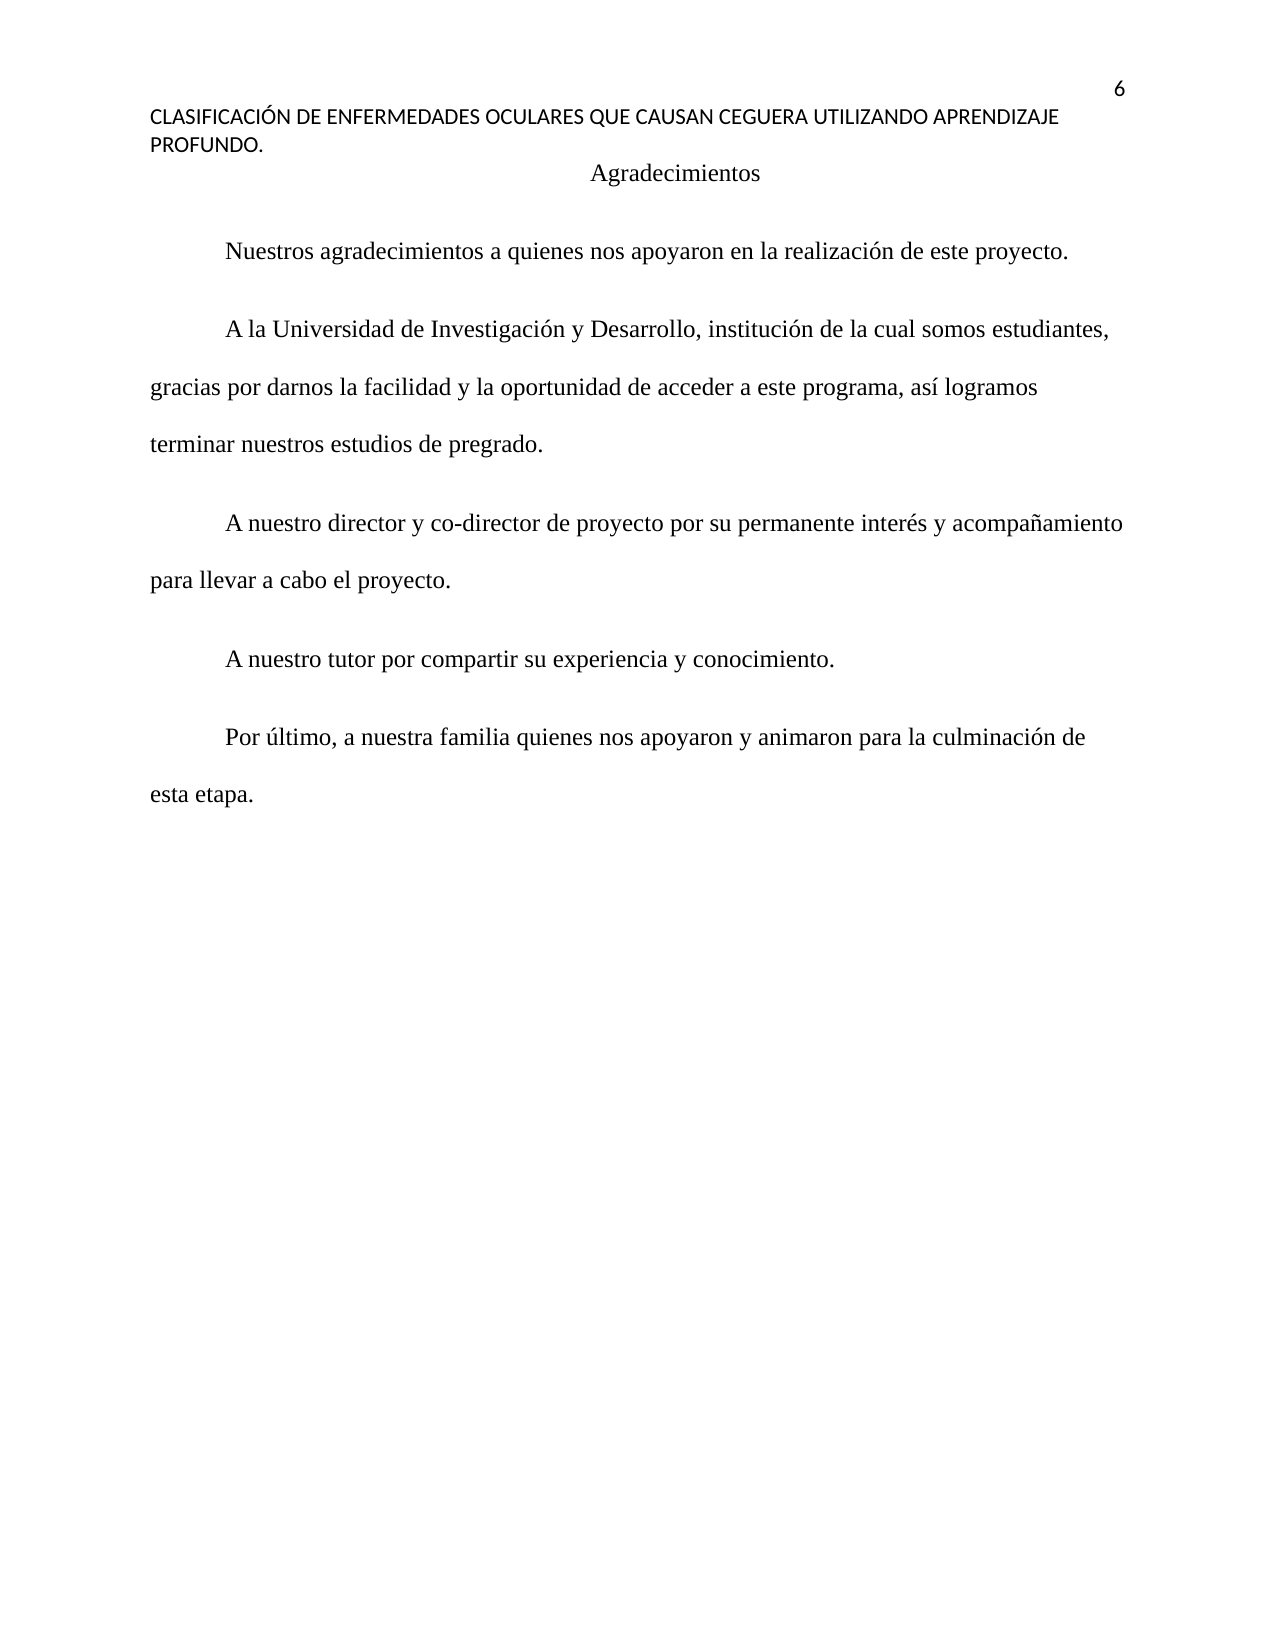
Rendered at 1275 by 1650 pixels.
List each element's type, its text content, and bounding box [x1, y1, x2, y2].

text A la Universidad de Investigación y Desarrollo, institución de la cual somos estudiantes, gracias por darnos la facilidad y la oportunidad de acceder a este programa, así logramos terminar nuestros estudios de pregrado. [150, 314, 1125, 458]
text A nuestro tutor por compartir su experiencia y conocimiento. [150, 644, 1125, 672]
text A nuestro director y co-director de proyecto por su permanente interés y acompañamiento para llevar a cabo el proyecto. [150, 508, 1125, 594]
text Por último, a nuestra familia quienes nos apoyaron y animaron para la culminación de esta etapa. [150, 722, 1125, 808]
text Agradecimientos [150, 158, 1125, 187]
text Nuestros agradecimientos a quienes nos apoyaron en la realización de este proyecto. [150, 236, 1125, 265]
